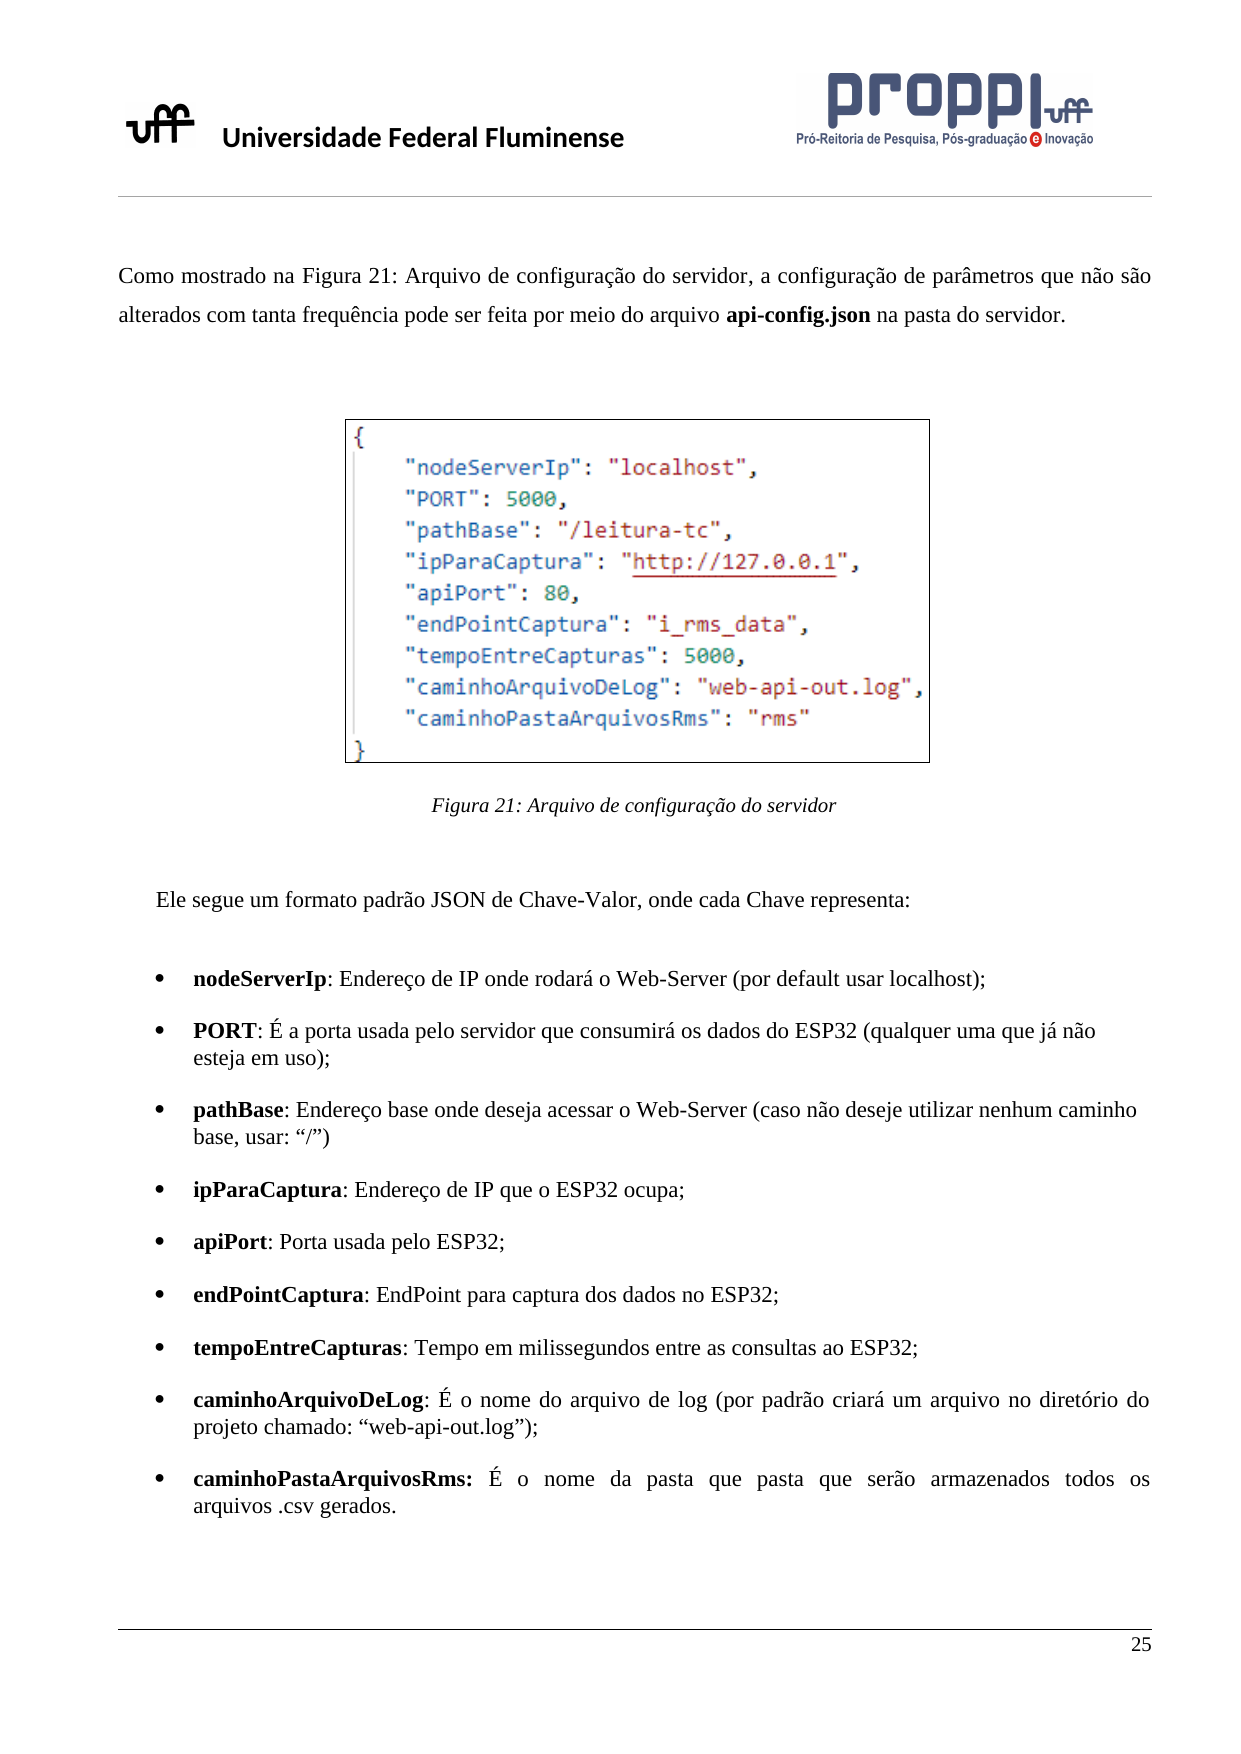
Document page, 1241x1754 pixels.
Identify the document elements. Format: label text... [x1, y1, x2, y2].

list tempoEntreCapturas: Tempo em milissegundos entre as consultas ao ESP32; [156, 1334, 1152, 1360]
list pathBase: Endereço base onde deseja acessar o Web-Server (caso não deseje utilizar nenhum caminho base, usar: “/”) [156, 1097, 1152, 1149]
list nodeServerIp: Endereço de IP onde rodará o Web-Server (por default usar localhost); [156, 965, 1152, 991]
list PORT: É a porta usada pelo servidor que consumirá os dados do ESP32 (qualquer uma que já não esteja em uso); [156, 1017, 1152, 1070]
picture [346, 420, 929, 762]
list endPointCaptura: EndPoint para captura dos dados no ESP32; [156, 1281, 1152, 1307]
text Ele segue um formato padrão JSON de Chave-Valor, onde cada Chave representa: [156, 886, 1152, 912]
list ipParaCaptura: Endereço de IP que o ESP32 ocupa; [156, 1176, 1152, 1202]
list caminhoPastaArquivosRms: É o nome da pasta que pasta que serão armazenados todos os arquivos .csv gerados. [156, 1466, 1152, 1518]
picture [796, 73, 1093, 147]
list caminhoArquivoDeLog: É o nome do arquivo de log (por padrão criará um arquivo no diretório do projeto chamado: “web-api-out.log”); [156, 1386, 1152, 1439]
picture [125, 102, 196, 148]
list apiPort: Porta usada pelo ESP32; [156, 1228, 1152, 1255]
